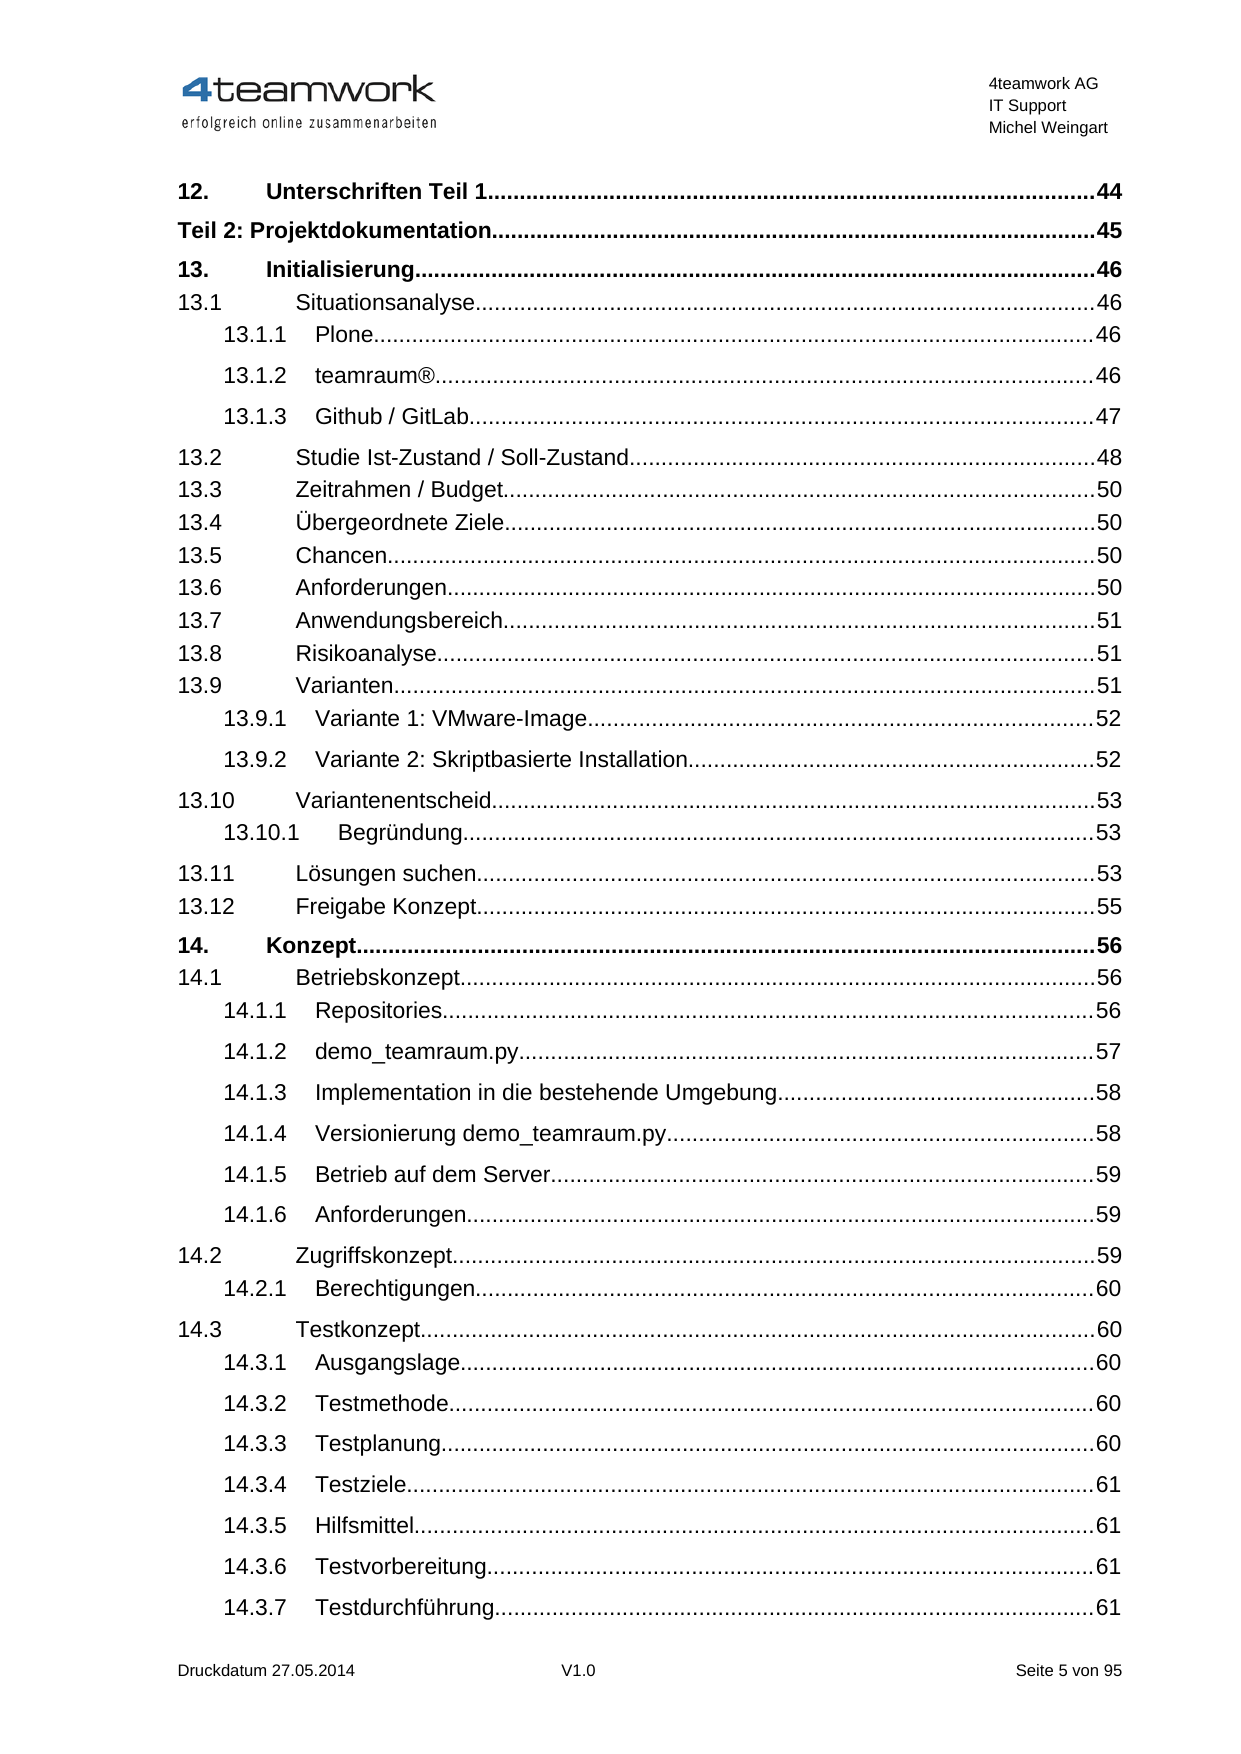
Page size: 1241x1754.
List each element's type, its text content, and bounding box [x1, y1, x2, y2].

text 14.1.2 demo_teamraum.py 57 [223, 1038, 1122, 1064]
text 14.3.7 Testdurchführung 61 [223, 1594, 1122, 1621]
text 14.2 Zugriffskonzept 59 [177, 1242, 1122, 1269]
text 14.1.5 Betrieb auf dem Server 59 [223, 1161, 1122, 1187]
text 13.5 Chancen 50 [177, 542, 1122, 568]
text 12. Unterschriften Teil 1 44 [177, 178, 1122, 204]
text 14.3.1 Ausgangslage 60 [223, 1348, 1122, 1375]
text 13.6 Anforderungen 50 [177, 574, 1122, 601]
text 13.9.1 Variante 1: VMware-Image 52 [223, 705, 1122, 731]
text 14.1.3 Implementation in die bestehende Umgebung 58 [223, 1079, 1122, 1105]
text 14.3.5 Hilfsmittel 61 [223, 1512, 1122, 1539]
text 13.8 Risikoanalyse 51 [177, 639, 1122, 666]
text 13.7 Anwendungsbereich 51 [177, 607, 1122, 633]
text Teil 2: Projektdokumentation 45 [177, 217, 1122, 243]
text 14.1.1 Repositories 56 [223, 997, 1122, 1023]
text 14.1.4 Versionierung demo_teamraum.py 58 [223, 1119, 1122, 1146]
text 13.3 Zeitrahmen / Budget 50 [177, 476, 1122, 503]
text 13.10.1 Begründung 53 [223, 819, 1122, 846]
text 13.1.3 Github / GitLab 47 [223, 403, 1122, 429]
text 14.1.6 Anforderungen 59 [223, 1201, 1122, 1228]
text 13. Initialisierung 46 [177, 256, 1122, 282]
text 14.2.1 Berechtigungen 60 [223, 1275, 1122, 1301]
text 13.1.2 teamraum® 46 [223, 362, 1122, 388]
text 14.3.4 Testziele 61 [223, 1471, 1122, 1498]
picture [177, 69, 440, 134]
text 13.9.2 Variante 2: Skriptbasierte Installation 52 [223, 746, 1122, 772]
text 14.3.2 Testmethode 60 [223, 1389, 1122, 1416]
text 14.1 Betriebskonzept 56 [177, 964, 1122, 991]
text 13.9 Varianten 51 [177, 672, 1122, 698]
text 14.3.6 Testvorbereitung 61 [223, 1553, 1122, 1579]
text 14.3.3 Testplanung 60 [223, 1430, 1122, 1457]
text 13.10 Variantenentscheid 53 [177, 787, 1122, 813]
text 13.4 Übergeordnete Ziele 50 [177, 509, 1122, 535]
text 13.1 Situationsanalyse 46 [177, 288, 1122, 315]
text 13.1.1 Plone 46 [223, 321, 1122, 347]
text 14. Konzept 56 [177, 932, 1122, 958]
text 13.11 Lösungen suchen 53 [177, 860, 1122, 886]
text 14.3 Testkonzept 60 [177, 1316, 1122, 1342]
text 13.2 Studie Ist-Zustand / Soll-Zustand 48 [177, 444, 1122, 470]
text 13.12 Freigabe Konzept 55 [177, 893, 1122, 919]
